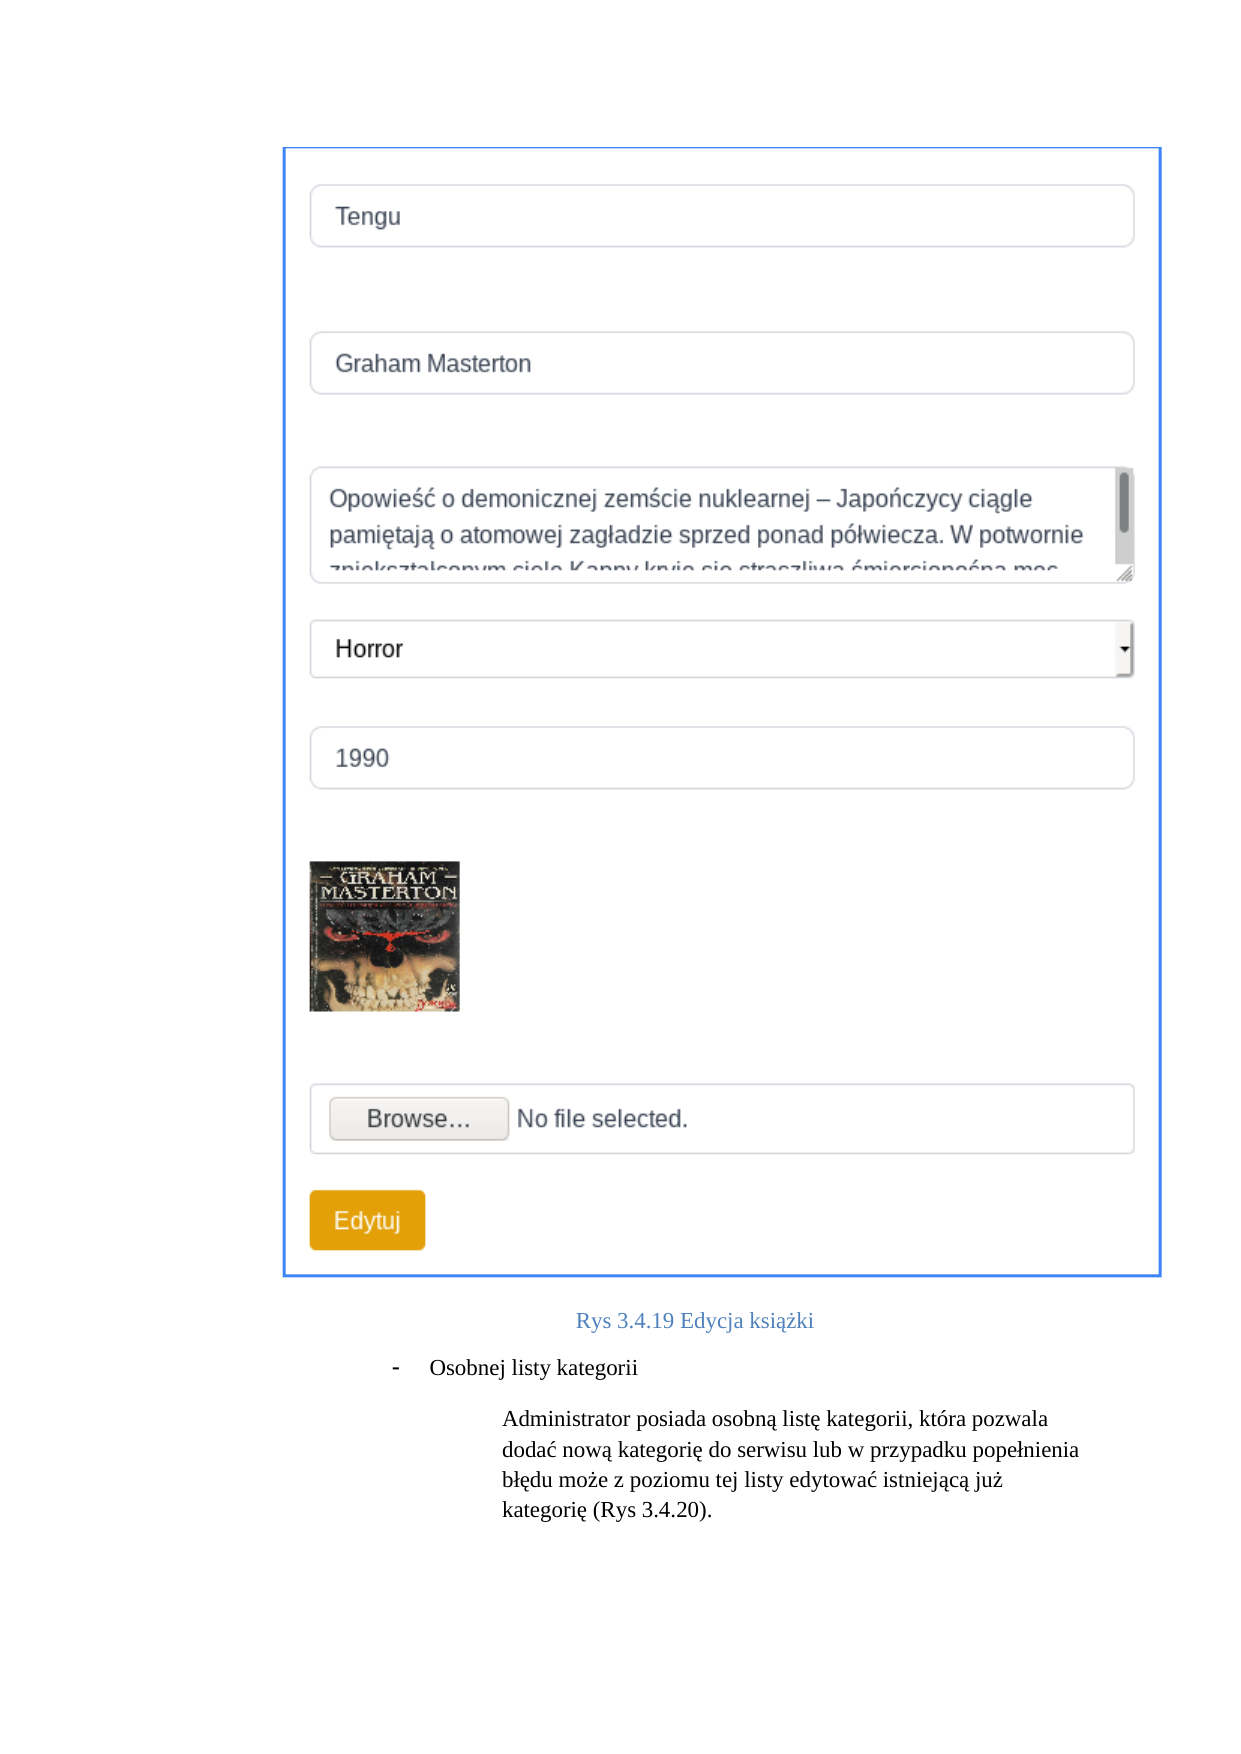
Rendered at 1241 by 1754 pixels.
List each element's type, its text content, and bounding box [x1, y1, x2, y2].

picture [280, 147, 1165, 1282]
text Rys 3.4.19 Edycja książki [502, 1307, 1092, 1333]
text Administrator posiada osobną listę kategorii, która pozwala dodać nową kategorię do serwisu lub w przypadku popełnienia błędu może z poziomu tej listy edytować istniejącą już kategorię (Rys 3.4.20). [502, 1405, 1092, 1522]
list Osobnej listy kategorii [392, 1354, 1092, 1381]
